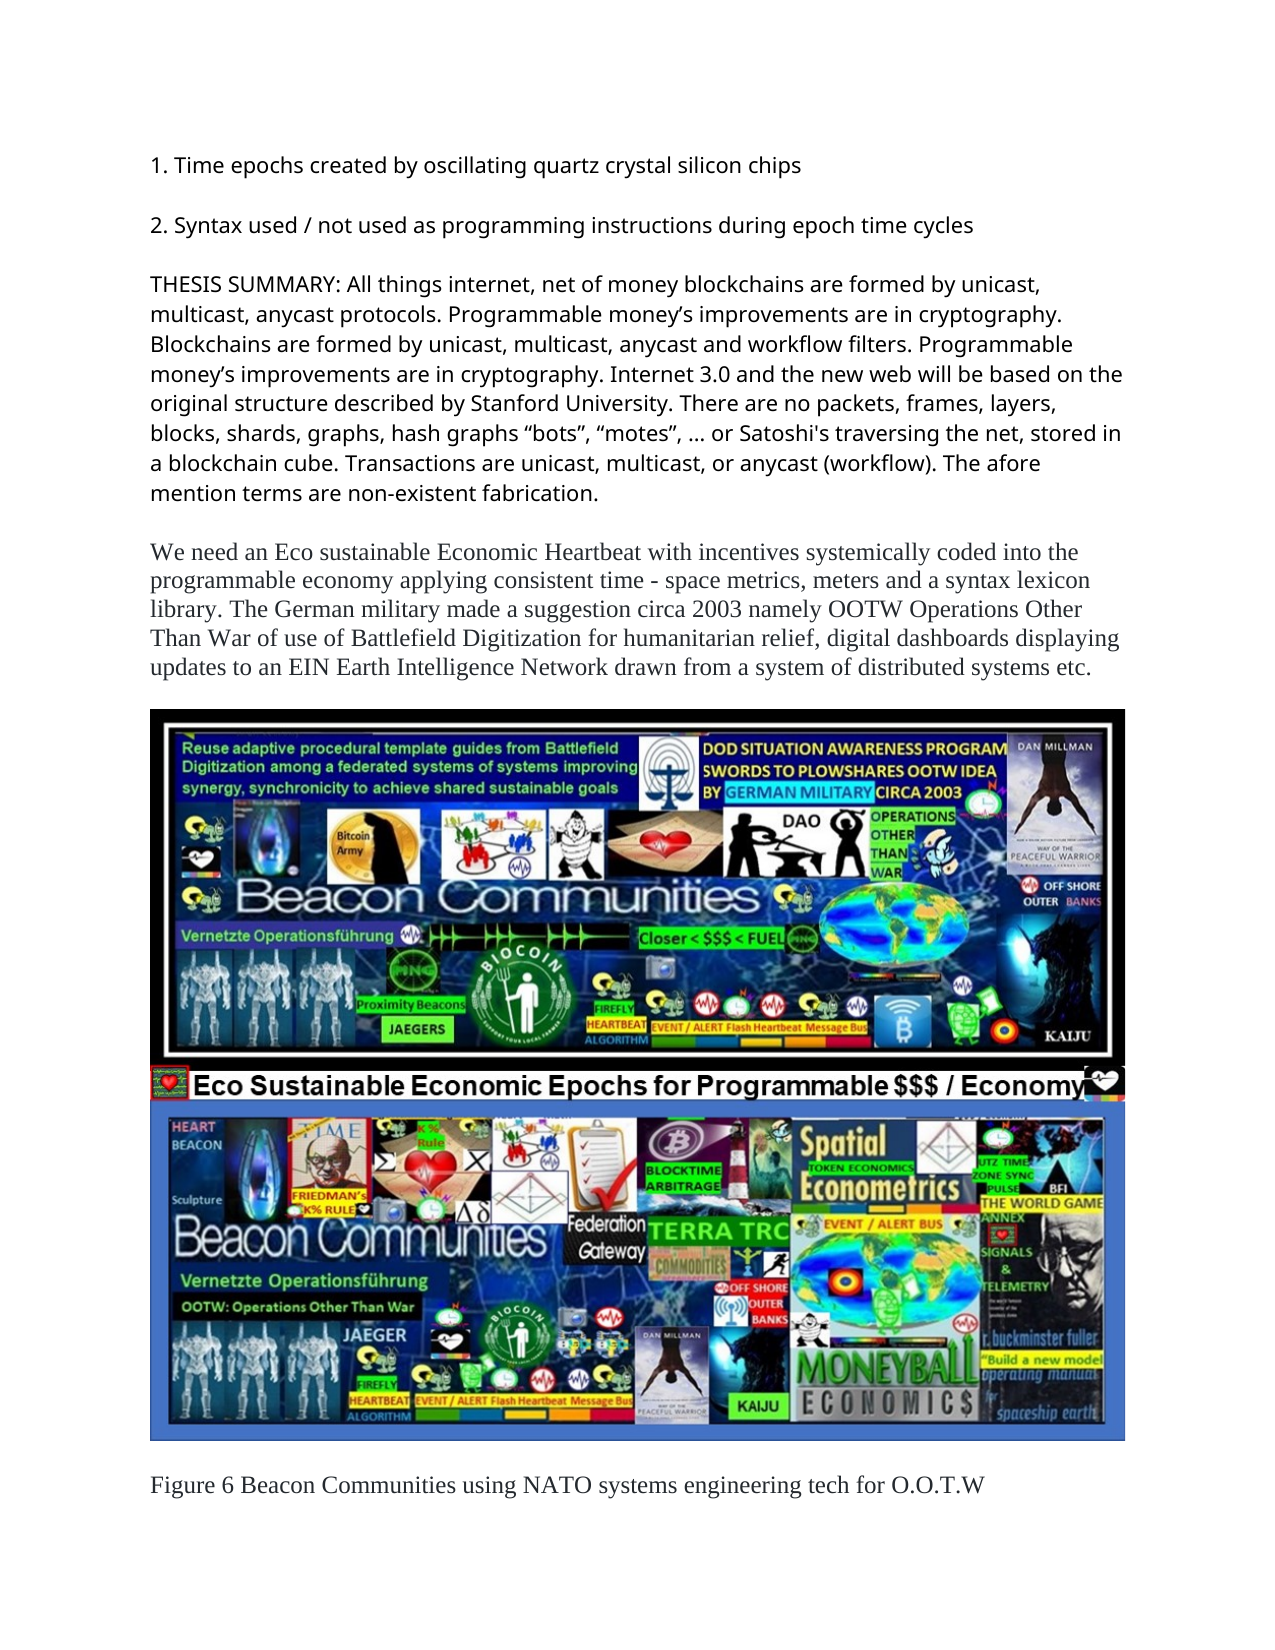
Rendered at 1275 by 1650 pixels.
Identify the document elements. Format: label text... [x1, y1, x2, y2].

text Figure 6 Beacon Communities using NATO systems engineering tech for O.O.T.W [150, 1470, 1125, 1499]
picture [150, 709, 1125, 1441]
text We need an Eco sustainable Economic Heartbeat with incentives systemically coded into the programmable economy applying consistent time - space metrics, meters and a syntax lexicon library. The German military made a suggestion circa 2003 namely OOTW Operations Other Than War of use of Battlefield Digitization for humanitarian relief, digital dashboards displaying updates to an EIN Earth Intelligence Network drawn from a system of distributed systems etc. [150, 537, 1125, 680]
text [150, 150, 1125, 507]
